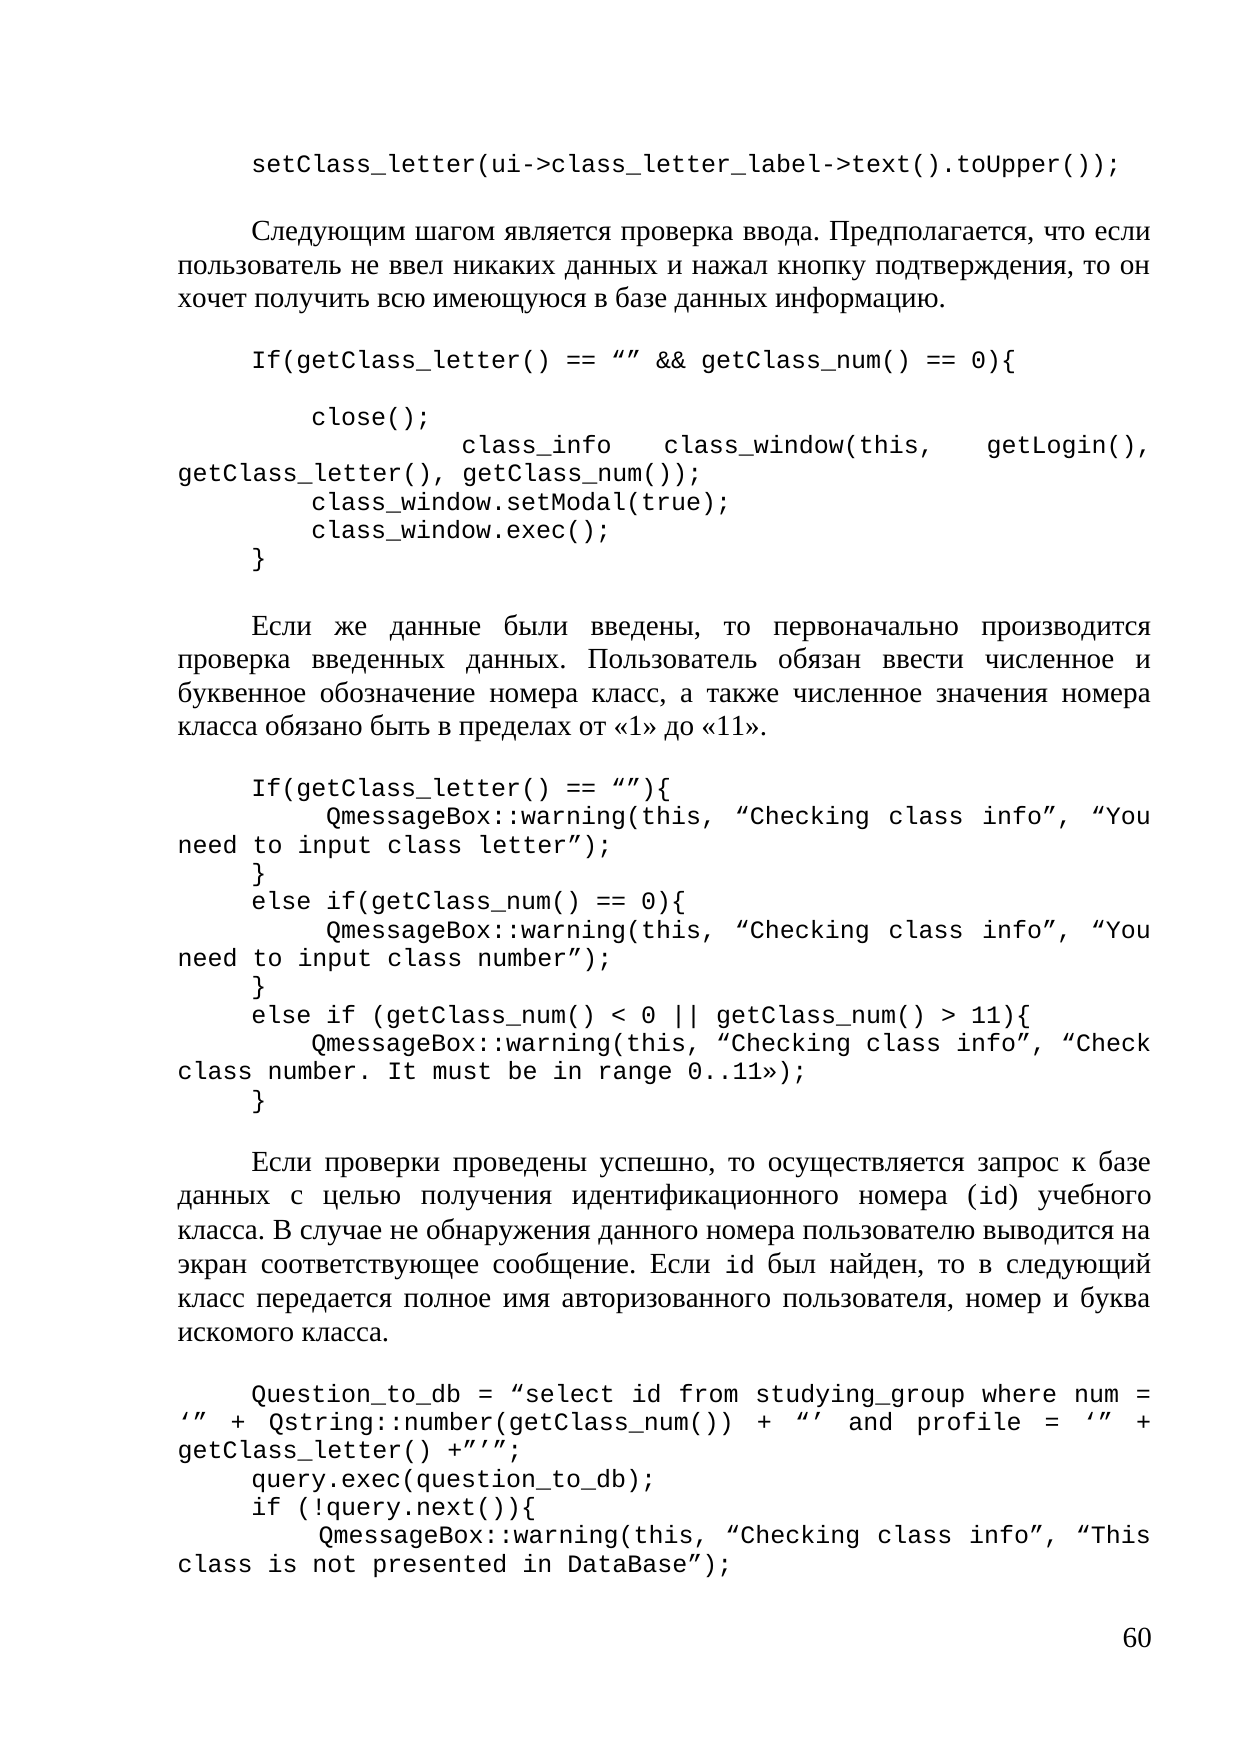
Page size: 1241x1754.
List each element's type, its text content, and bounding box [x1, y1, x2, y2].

text QmessageBox::warning(this, “Checking class info”, “You need to input class letter”); [177, 804, 1152, 861]
text else if(getClass_num() == 0){ [177, 889, 1152, 917]
text setClass_letter(ui->class_letter_label->text().toUpper()); [177, 152, 1152, 180]
text } [177, 546, 1152, 574]
text Если проверки проведены успешно, то осуществляется запрос к базе данных с целью получения идентификационного номера (id) учебного класса. В случае не обнаружения данного номера пользователю выводится на экран соответствующее сообщение. Если id был найден, то в следующий класс передается полное имя авторизованного пользователя, номер и буква искомого класса. [177, 1144, 1152, 1348]
text Если же данные были введены, то первоначально производится проверка введенных данных. Пользователь обязан ввести численное и буквенное обозначение номера класс, а также численное значения номера класса обязано быть в пределах от «1» до «11». [177, 608, 1152, 742]
text Question_to_db = “select id from studying_group where num = ‘” + Qstring::number(getClass_num()) + “’ and profile = ‘” + getClass_letter() +”’”; [177, 1381, 1152, 1466]
text if (!query.next()){ [177, 1494, 1152, 1523]
text } [177, 861, 1152, 889]
text QmessageBox::warning(this, “Checking class info”, “You need to input class number”); [177, 917, 1152, 974]
text query.exec(question_to_db); [177, 1466, 1152, 1494]
text else if (getClass_num() < 0 || getClass_num() > 11){ [177, 1002, 1152, 1031]
text QmessageBox::warning(this, “Checking class info”, “Check class number. It must be in range 0..11»); [177, 1031, 1152, 1087]
text Следующим шагом является проверка ввода. Предполагается, что если пользователь не ввел никаких данных и нажал кнопку подтверждения, то он хочет получить всю имеющуюся в базе данных информацию. [177, 213, 1152, 314]
text class_window.setModal(true); [177, 489, 1152, 518]
text If(getClass_letter() == “”){ [177, 776, 1152, 804]
text class_info class_window(this, getLogin(), getClass_letter(), getClass_num()); [177, 433, 1152, 489]
text class_window.exec(); [177, 518, 1152, 546]
text close(); [177, 404, 1152, 433]
text } [177, 1087, 1152, 1116]
text If(getClass_letter() == “” && getClass_num() == 0){ [177, 348, 1152, 376]
text } [177, 974, 1152, 1002]
text QmessageBox::warning(this, “Checking class info”, “This class is not presented in DataBase”); [177, 1523, 1152, 1579]
